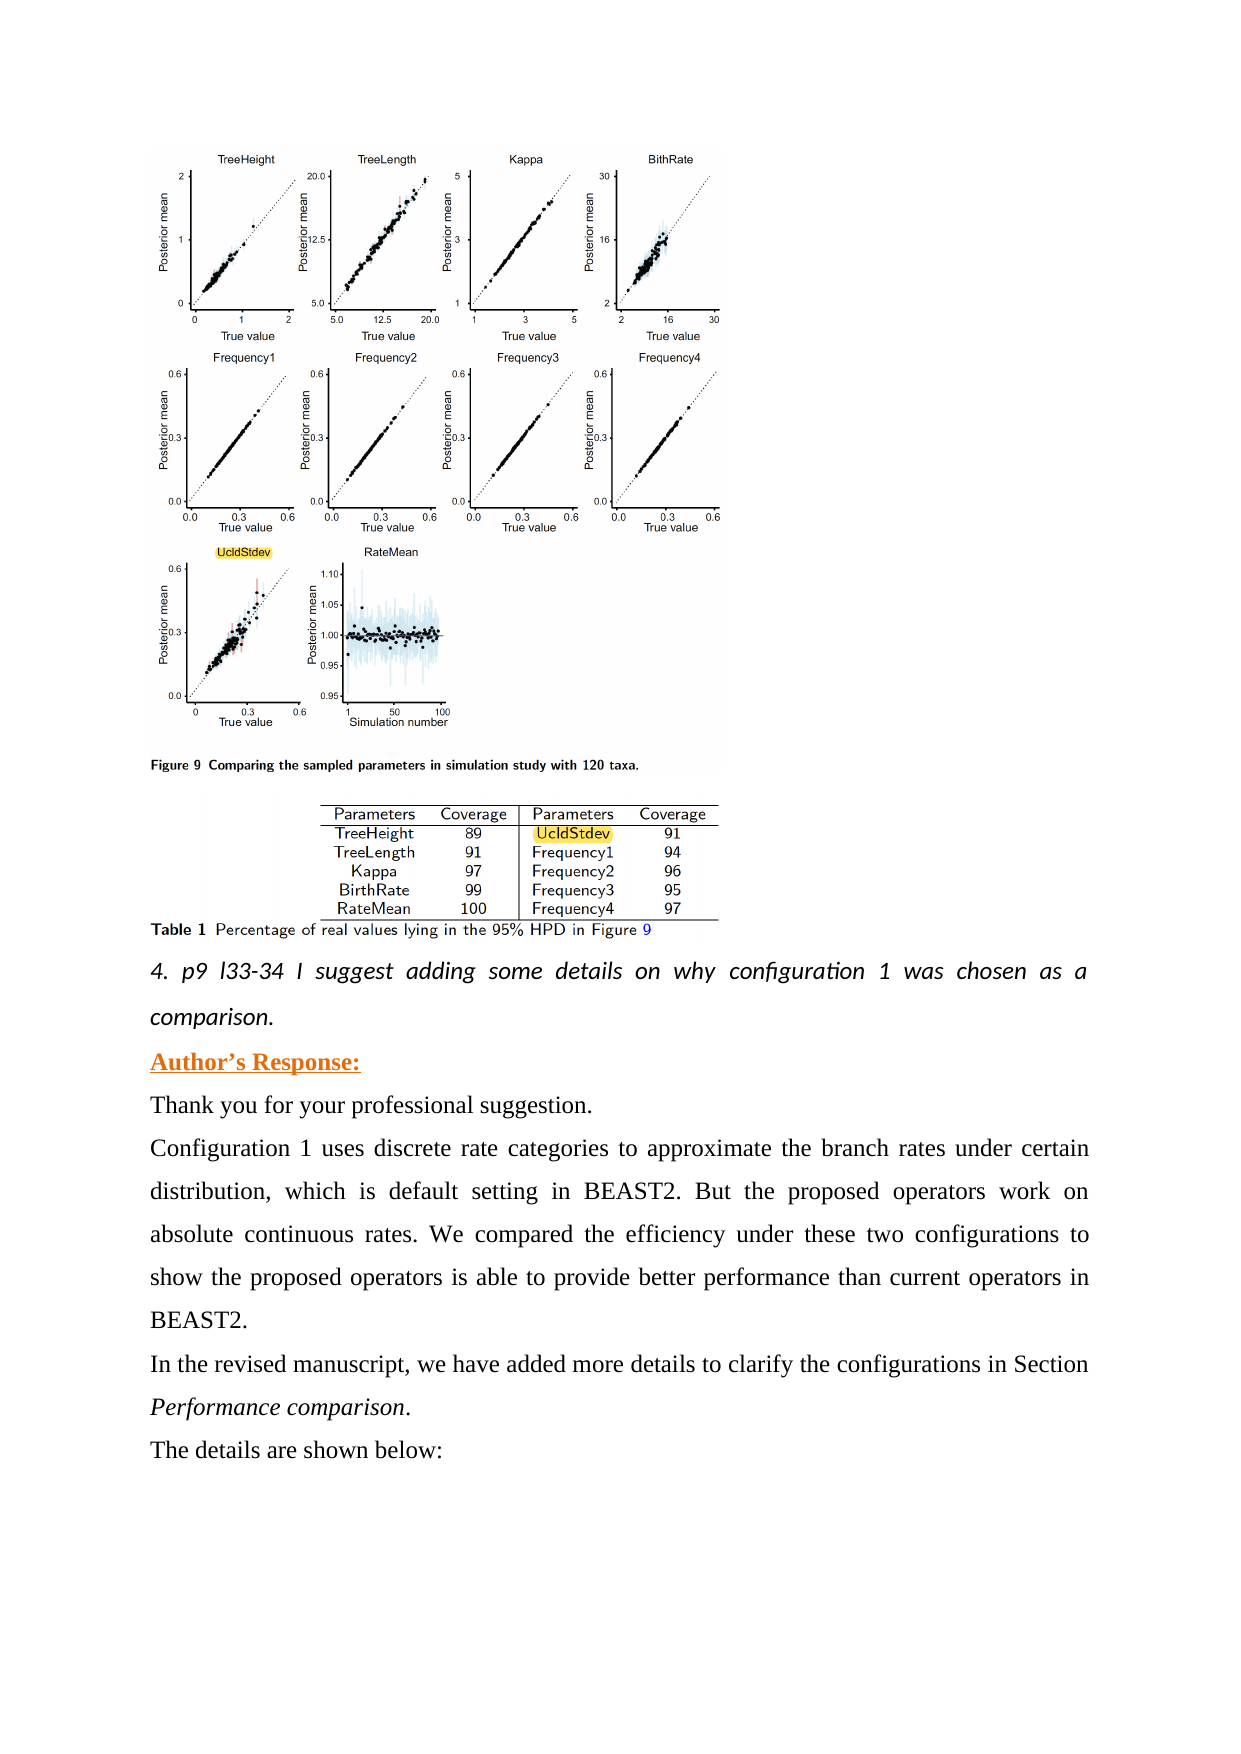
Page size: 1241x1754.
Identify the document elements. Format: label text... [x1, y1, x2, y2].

text In the revised manuscript, we have added more details to clarify the configurations in Section Performance comparison. [150, 1349, 1090, 1421]
text Thank you for your professional suggestion. [150, 1090, 1090, 1119]
picture [150, 150, 723, 772]
text Author’s Response: [150, 1047, 1090, 1076]
text Configuration 1 uses discrete rate categories to approximate the branch rates under certain distribution, which is default setting in BEAST2. But the proposed operators work on absolute continuous rates. We compared the efficiency under these two configurations to show the proposed operators is able to provide better performance than current operators in BEAST2. [150, 1133, 1090, 1334]
text The details are shown below: [150, 1435, 1090, 1464]
text 4. p9 l33-34 I suggest adding some details on why configuration 1 was chosen as a comparison. [150, 955, 1090, 1032]
picture [150, 787, 725, 941]
